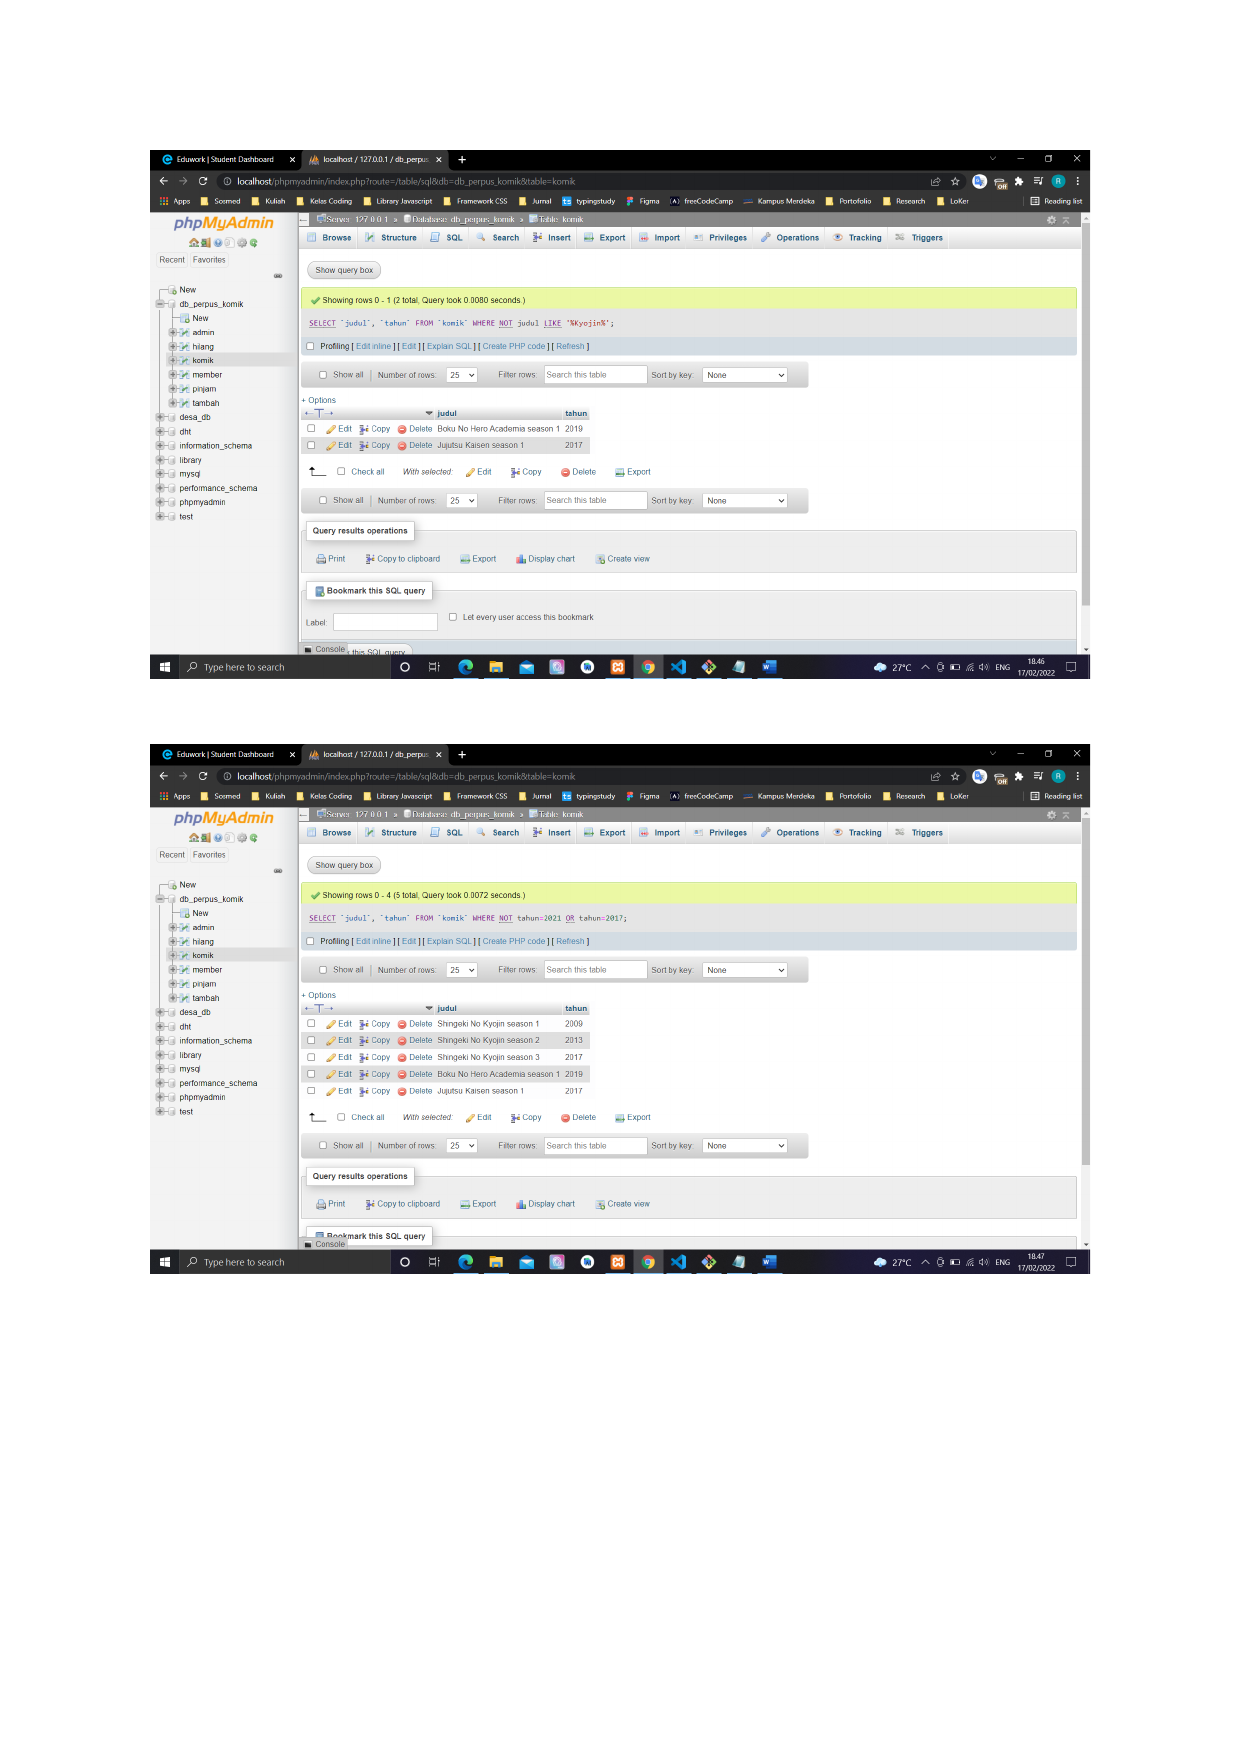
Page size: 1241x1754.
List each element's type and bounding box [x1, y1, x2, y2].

picture [150, 150, 1091, 679]
picture [150, 744, 1091, 1274]
